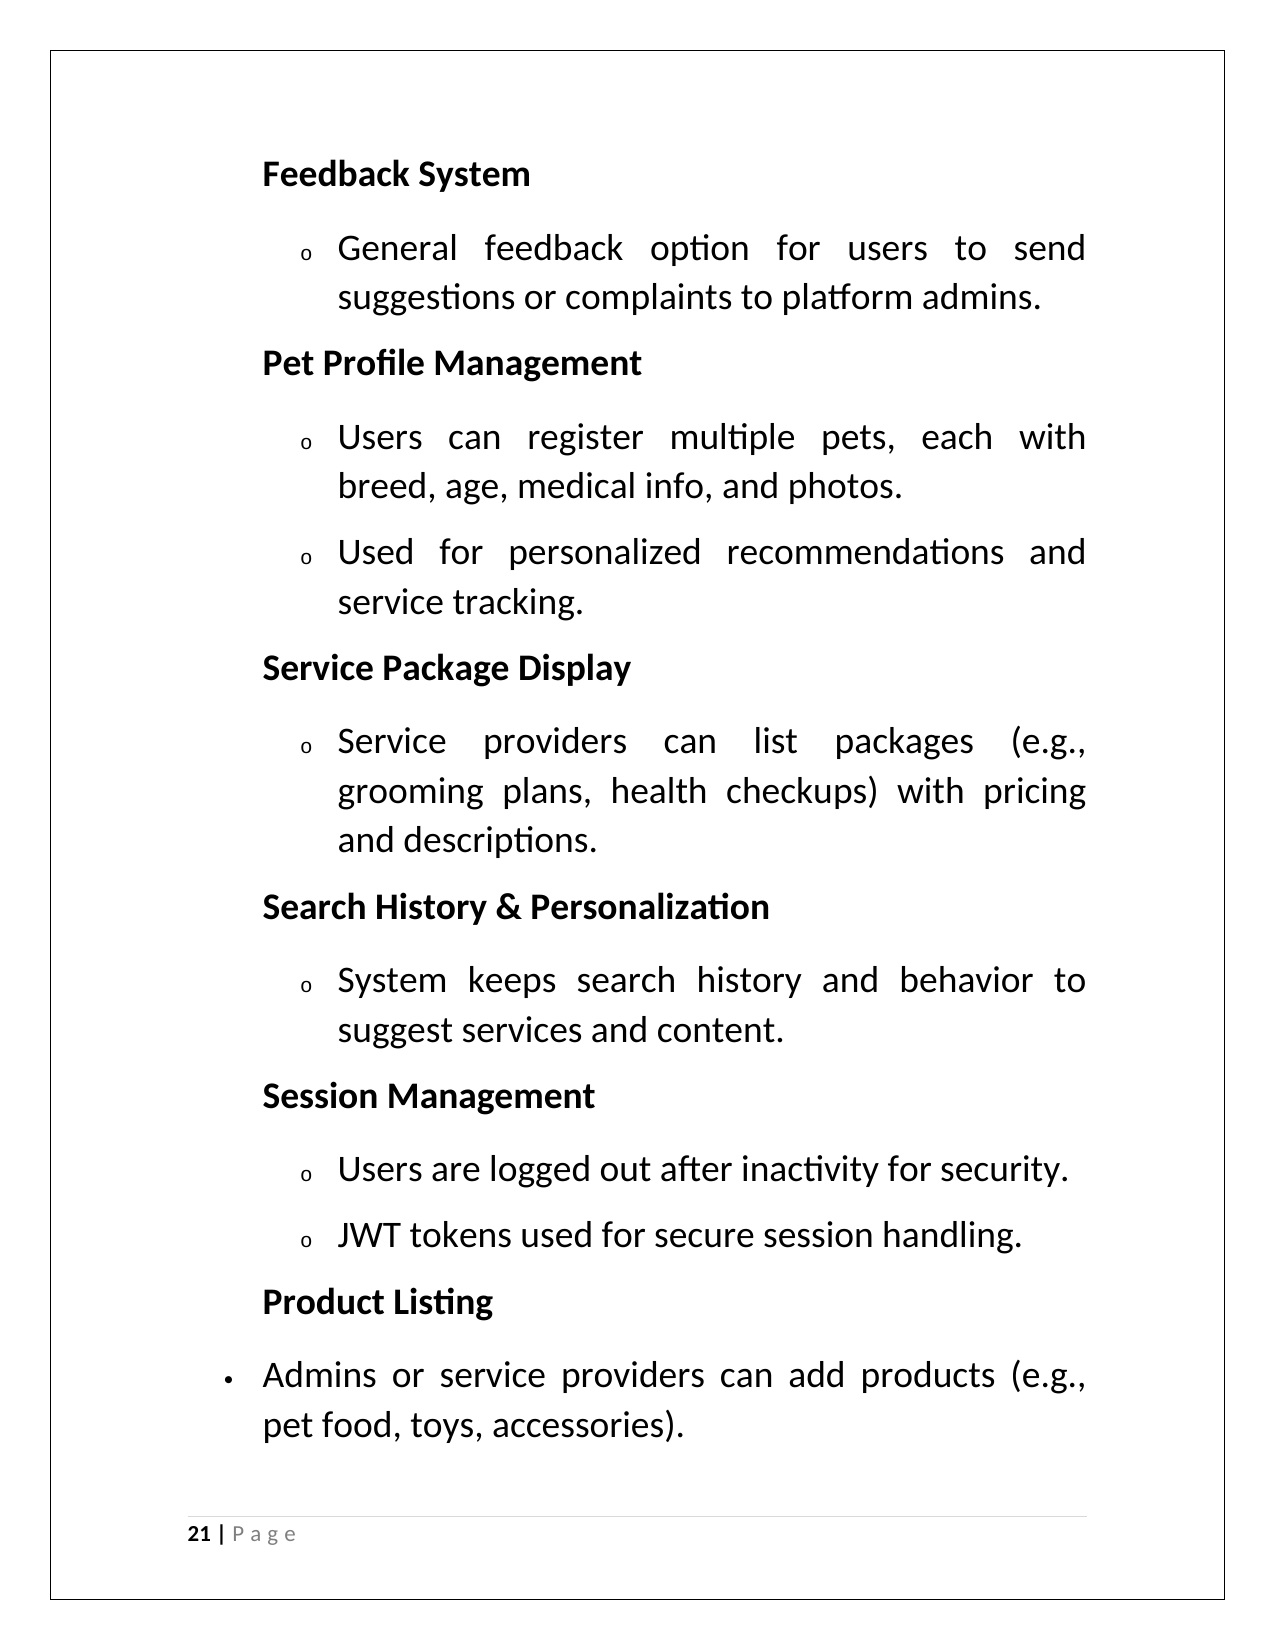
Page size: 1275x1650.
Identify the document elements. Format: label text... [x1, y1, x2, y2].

list System keeps search history and behavior to suggest services and content. [300, 956, 1087, 1051]
list Users can register multiple pets, each with breed, age, medical info, and photos. [300, 413, 1087, 508]
list Used for personalized recommendations and service tracking. [300, 528, 1087, 624]
text Product Listing [262, 1278, 1087, 1323]
text Service Package Display [262, 644, 1087, 690]
text Session Management [262, 1072, 1087, 1118]
list JWT tokens used for secure session handling. [300, 1211, 1087, 1257]
list Admins or service providers can add products (e.g., pet food, toys, accessories). [225, 1351, 1087, 1446]
text Search History & Personalization [262, 883, 1087, 928]
list General feedback option for users to send suggestions or complaints to platform admins. [300, 223, 1087, 319]
list Service providers can list packages (e.g., grooming plans, health checkups) with pricing and descriptions. [300, 717, 1087, 862]
list Users are logged out after inactivity for security. [300, 1145, 1087, 1191]
text Pet Profile Management [262, 339, 1087, 385]
text Feedback System [262, 150, 1087, 196]
